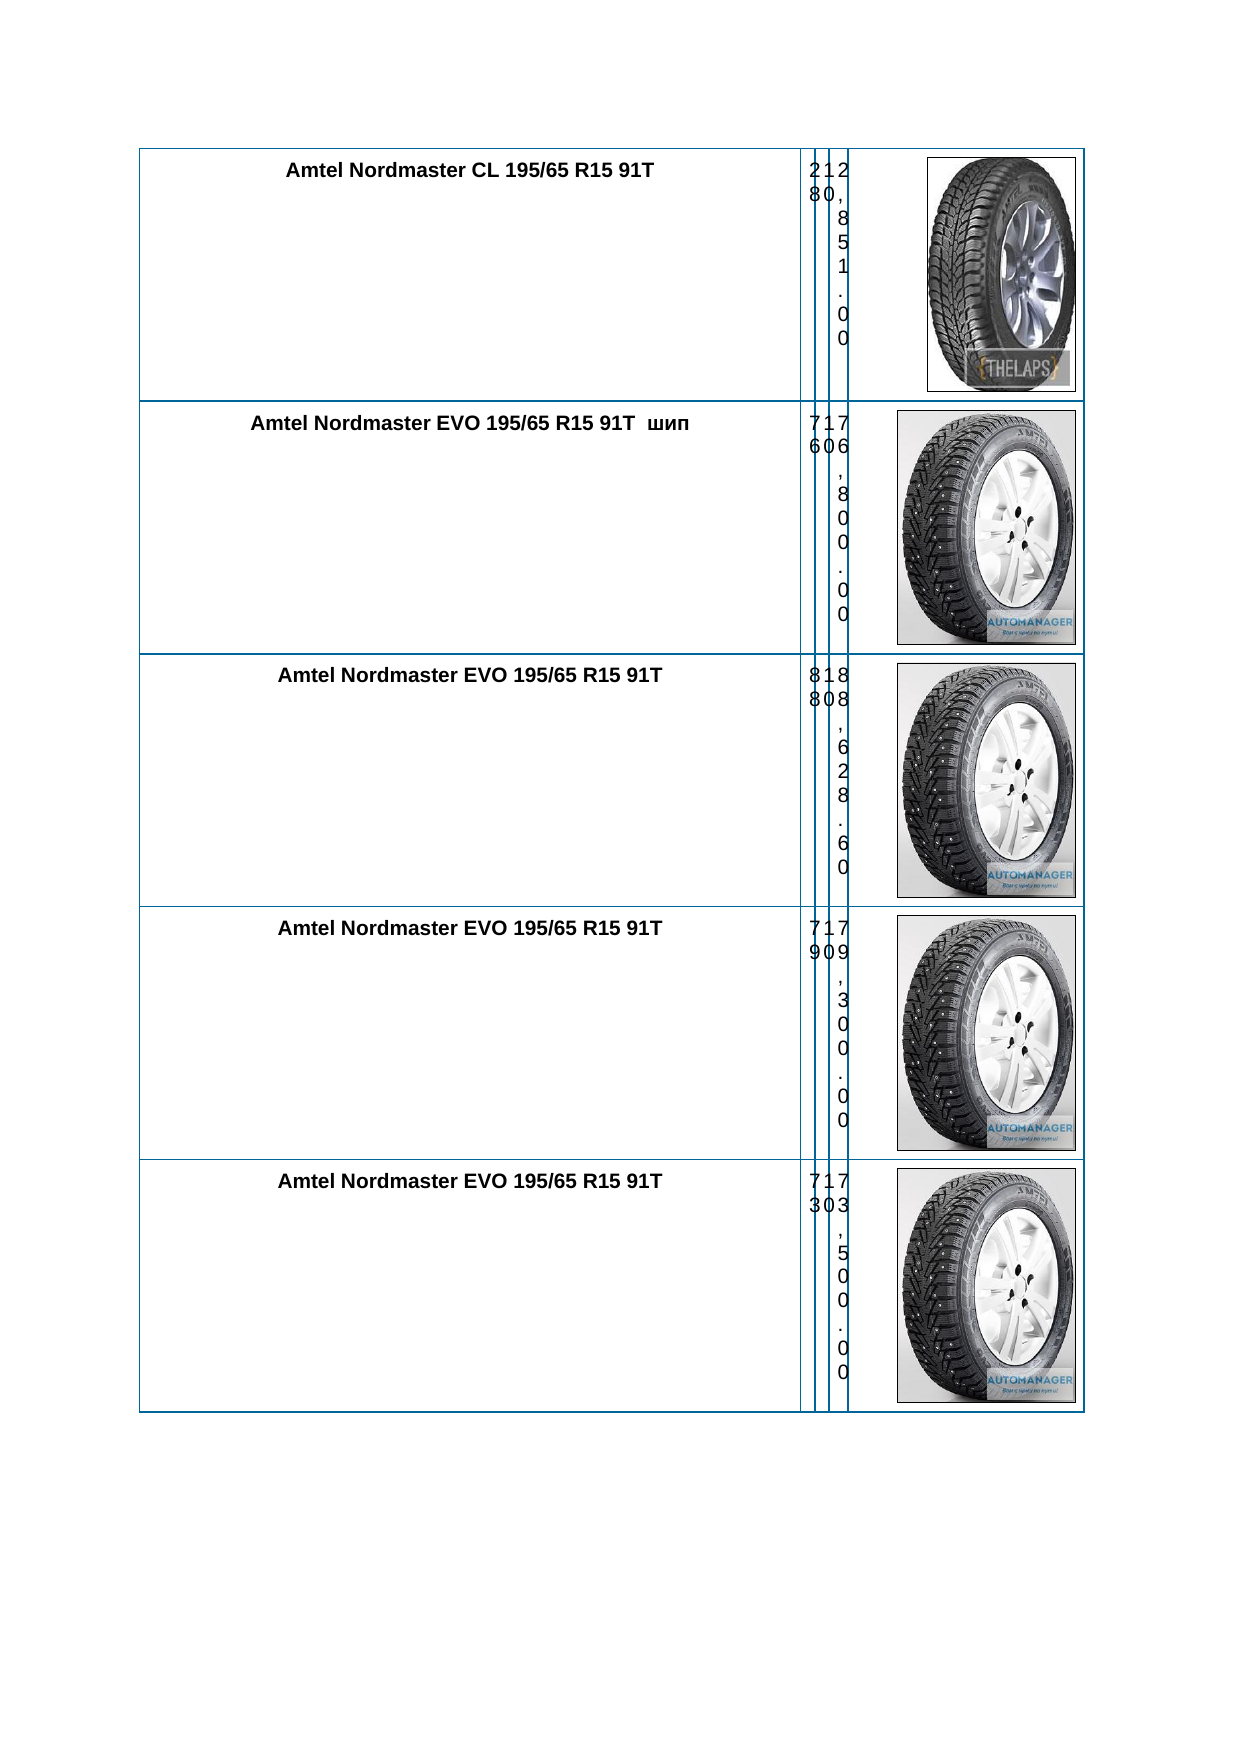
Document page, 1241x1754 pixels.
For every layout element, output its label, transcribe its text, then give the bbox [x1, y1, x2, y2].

picture [898, 664, 1075, 897]
table_cell 76,800.00 [830, 402, 847, 653]
table_cell 793.00 [801, 907, 814, 1158]
table_cell 768.00 [801, 402, 814, 653]
table_cell Amtel Nordmaster CL 195/65 R15 91T [140, 149, 800, 400]
table_cell 2,851.00 [830, 149, 847, 400]
table_cell 28.51 [801, 149, 814, 400]
picture [898, 411, 1075, 644]
table_cell 79,300.00 [830, 907, 847, 1158]
picture [928, 158, 1075, 391]
table_cell 88,628.60 [830, 655, 847, 906]
table_cell [849, 402, 1083, 653]
table_cell 73,500.00 [830, 1160, 847, 1411]
picture [898, 1169, 1075, 1402]
table_cell Amtel Nordmaster EVO 195/65 R15 91T [140, 655, 800, 906]
table_cell 886.29 [801, 655, 814, 906]
table_cell [849, 1160, 1083, 1411]
table_cell Amtel Nordmaster EVO 195/65 R15 91T [140, 907, 800, 1158]
table_cell [849, 907, 1083, 1158]
picture [898, 916, 1075, 1150]
table_cell Amtel Nordmaster EVO 195/65 R15 91T шип [140, 402, 800, 653]
table_cell [849, 149, 1083, 400]
table_cell 735.00 [801, 1160, 814, 1411]
table_cell Amtel Nordmaster EVO 195/65 R15 91T [140, 1160, 800, 1411]
table_cell [849, 655, 1083, 906]
